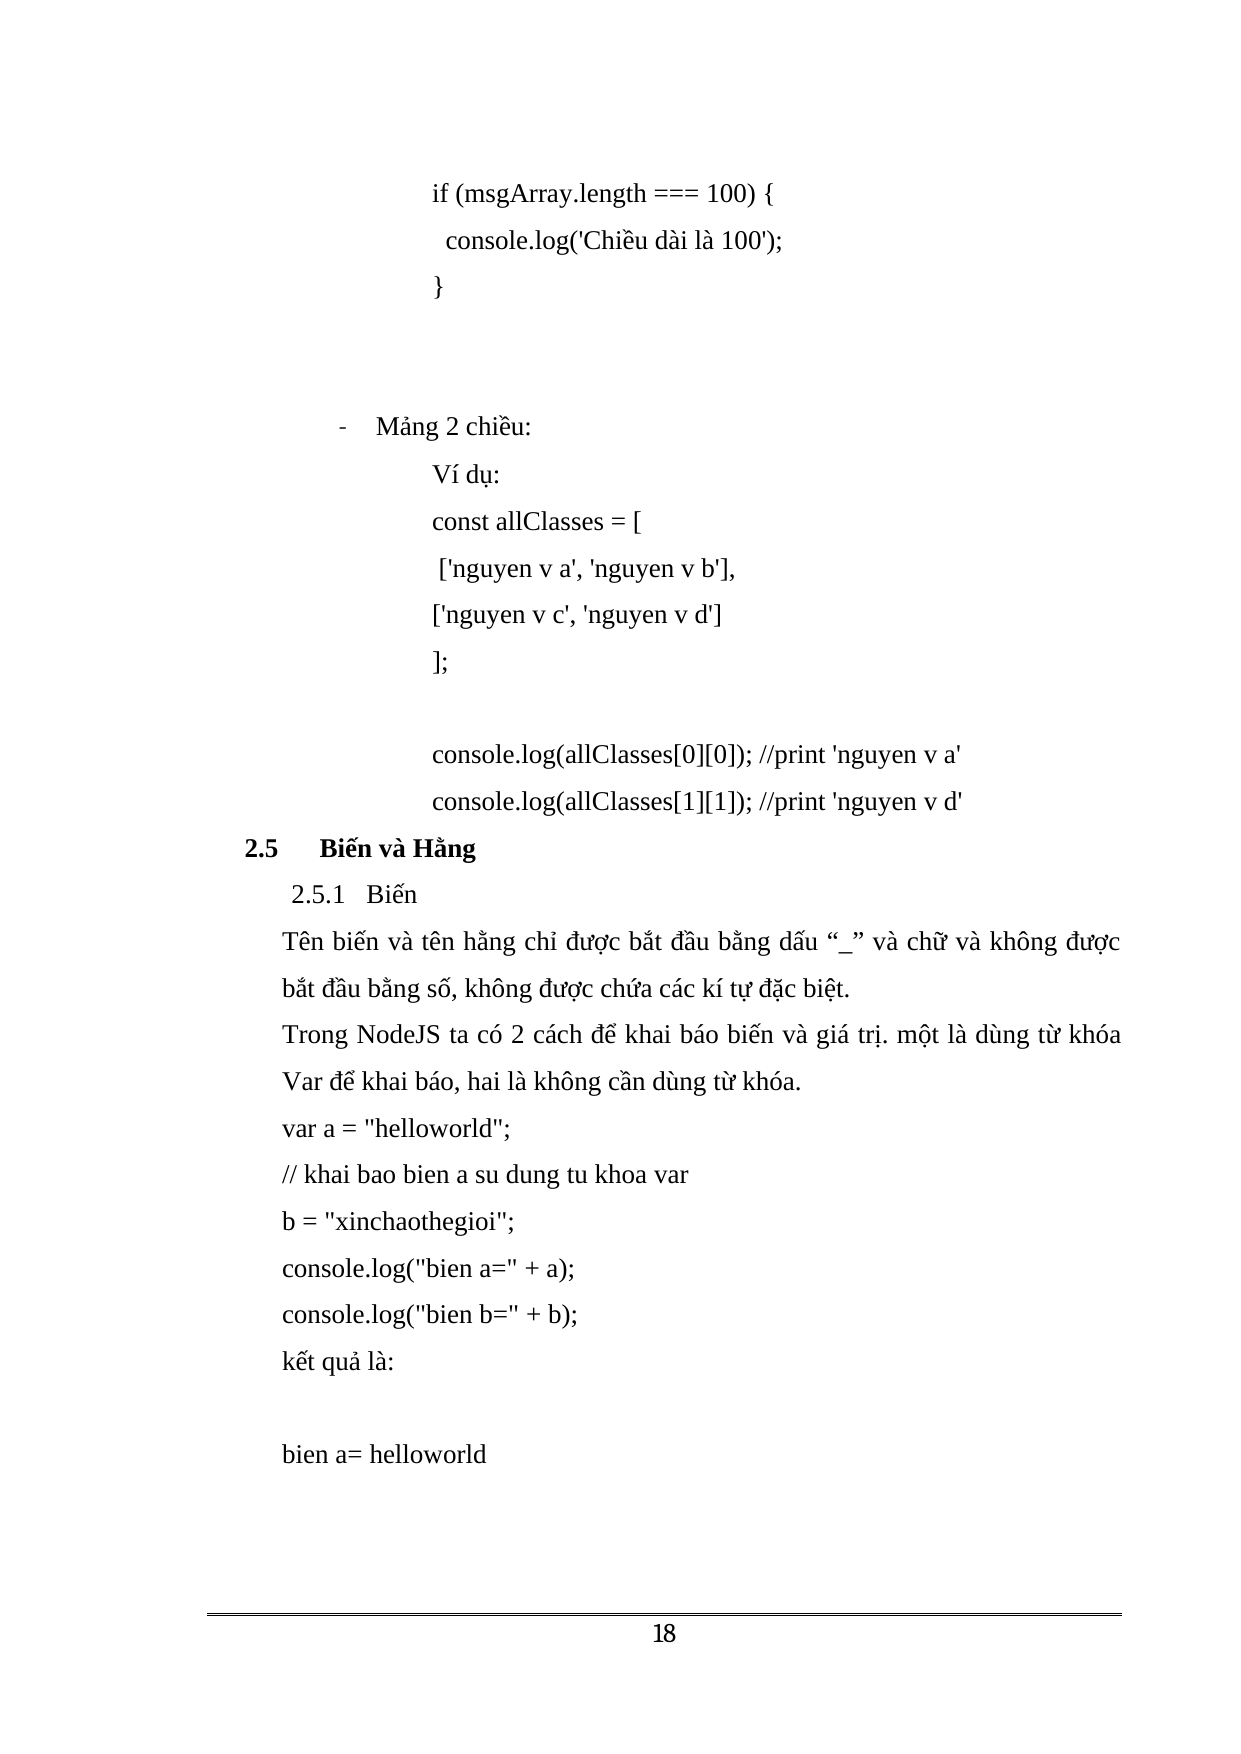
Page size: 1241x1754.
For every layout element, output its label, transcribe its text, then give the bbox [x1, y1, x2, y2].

list Ví dụ: [432, 459, 1122, 490]
list Biến [291, 879, 1122, 910]
list kết quả là: [282, 1345, 1122, 1376]
list const allClasses = [ [432, 505, 1122, 536]
list if (msgArray.length === 100) { [432, 177, 1122, 208]
list console.log("bien a=" + a); [282, 1252, 1122, 1283]
list Trong NodeJS ta có 2 cách để khai báo biến và giá trị. một là dùng từ khóa Var để khai báo, hai là không cần dùng từ khóa. [282, 1019, 1122, 1096]
list ]; [432, 645, 1122, 676]
list // khai bao bien a su dung tu khoa var [282, 1159, 1122, 1190]
list console.log(allClasses[0][0]); //print 'nguyen v a' [432, 739, 1122, 770]
list console.log('Chiều dài là 100'); [432, 224, 1122, 255]
list Biến và Hằng [244, 832, 1122, 863]
list b = "xinchaothegioi"; [282, 1205, 1122, 1236]
list Tên biến và tên hằng chỉ được bắt đầu bằng dấu “_” và chữ và không được bắt đầu bằng số, không được chứa các kí tự đặc biệt. [282, 925, 1122, 1003]
list var a = "helloworld"; [282, 1112, 1122, 1143]
list console.log(allClasses[1][1]); //print 'nguyen v d' [432, 785, 1122, 816]
list console.log("bien b=" + b); [282, 1299, 1122, 1330]
list ['nguyen v c', 'nguyen v d'] [432, 599, 1122, 630]
list Mảng 2 chiều: [338, 411, 1122, 443]
list ['nguyen v a', 'nguyen v b'], [432, 552, 1122, 583]
list } [432, 271, 1122, 302]
list bien a= helloworld [282, 1439, 1122, 1470]
